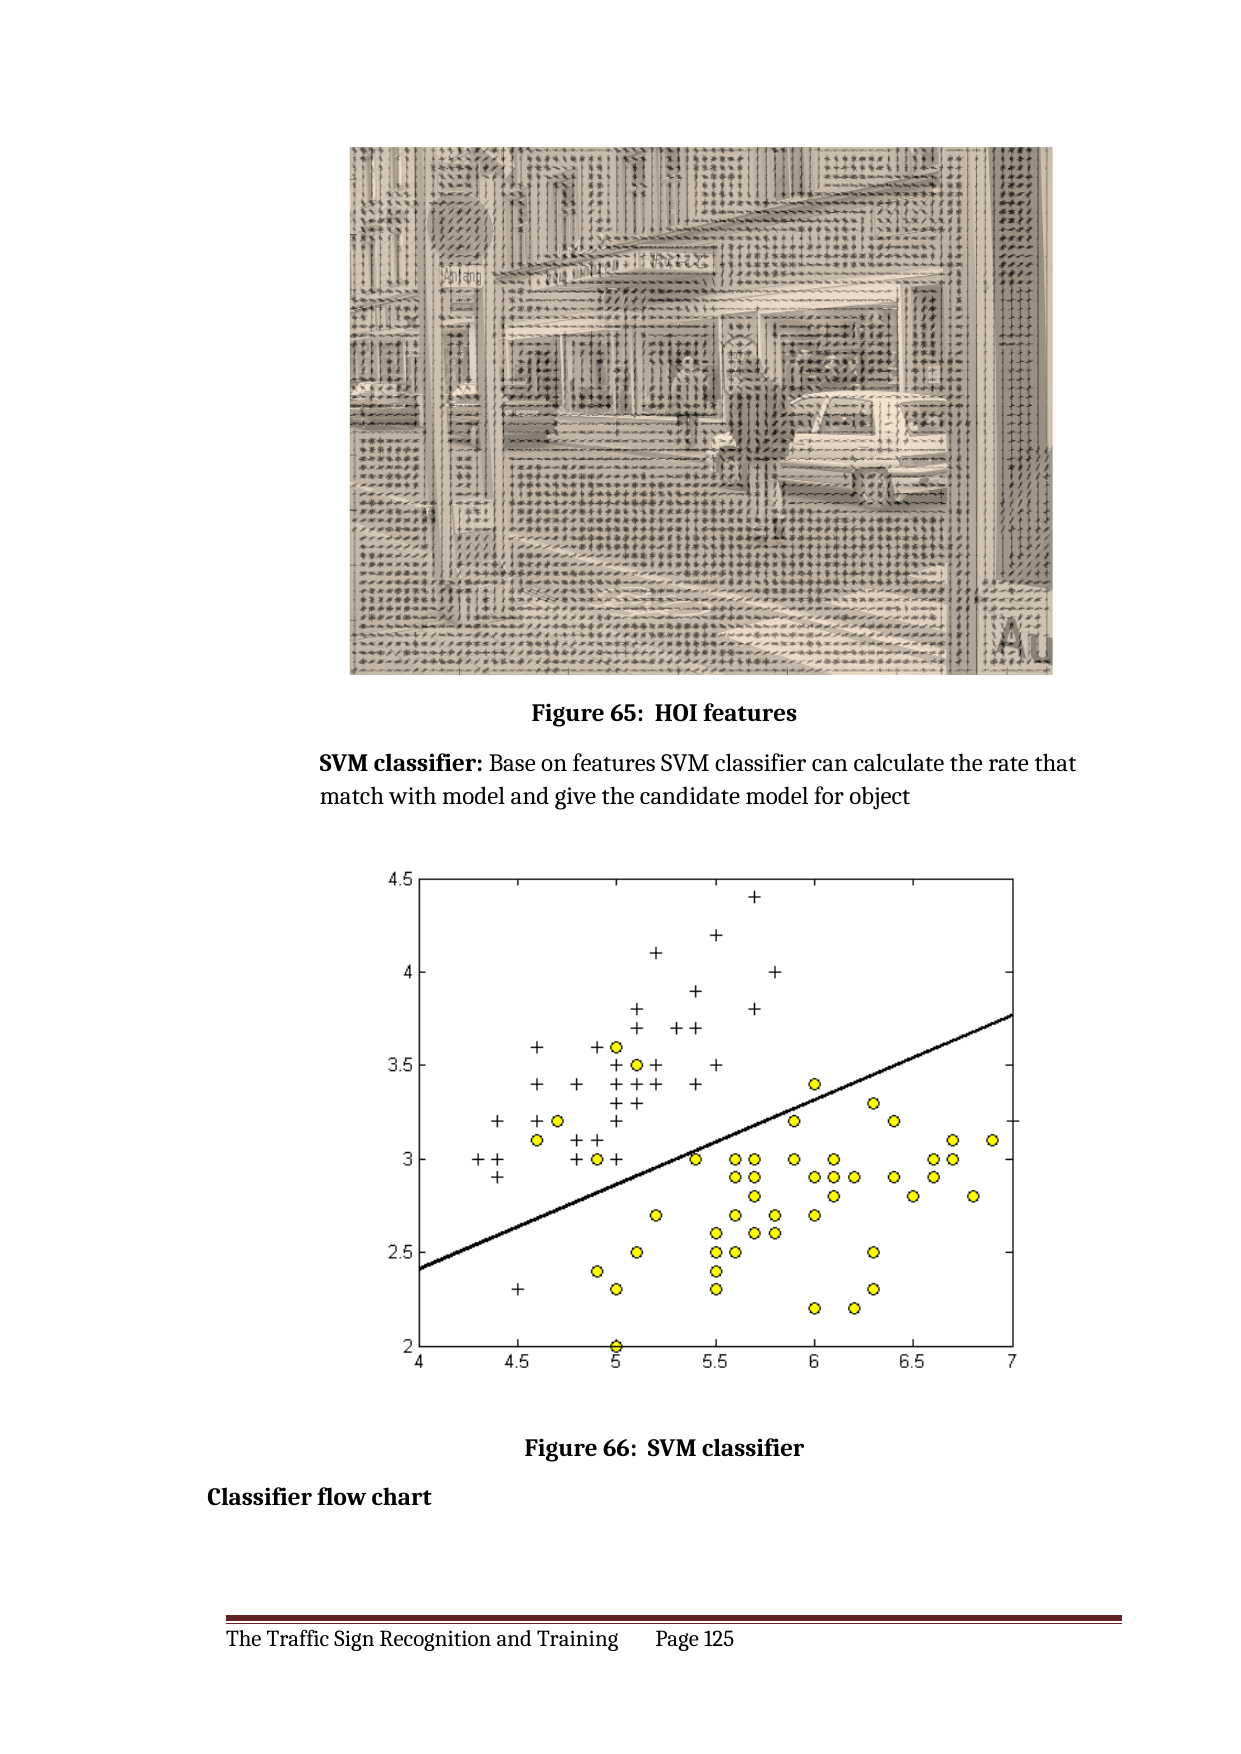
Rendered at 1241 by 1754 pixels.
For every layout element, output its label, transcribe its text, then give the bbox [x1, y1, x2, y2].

picture [319, 835, 1084, 1409]
text Classifier flow chart [207, 1483, 1122, 1512]
text SVM classifier: Base on features SVM classifier can calculate the rate that match with model and give the candidate model for object [319, 748, 1122, 810]
